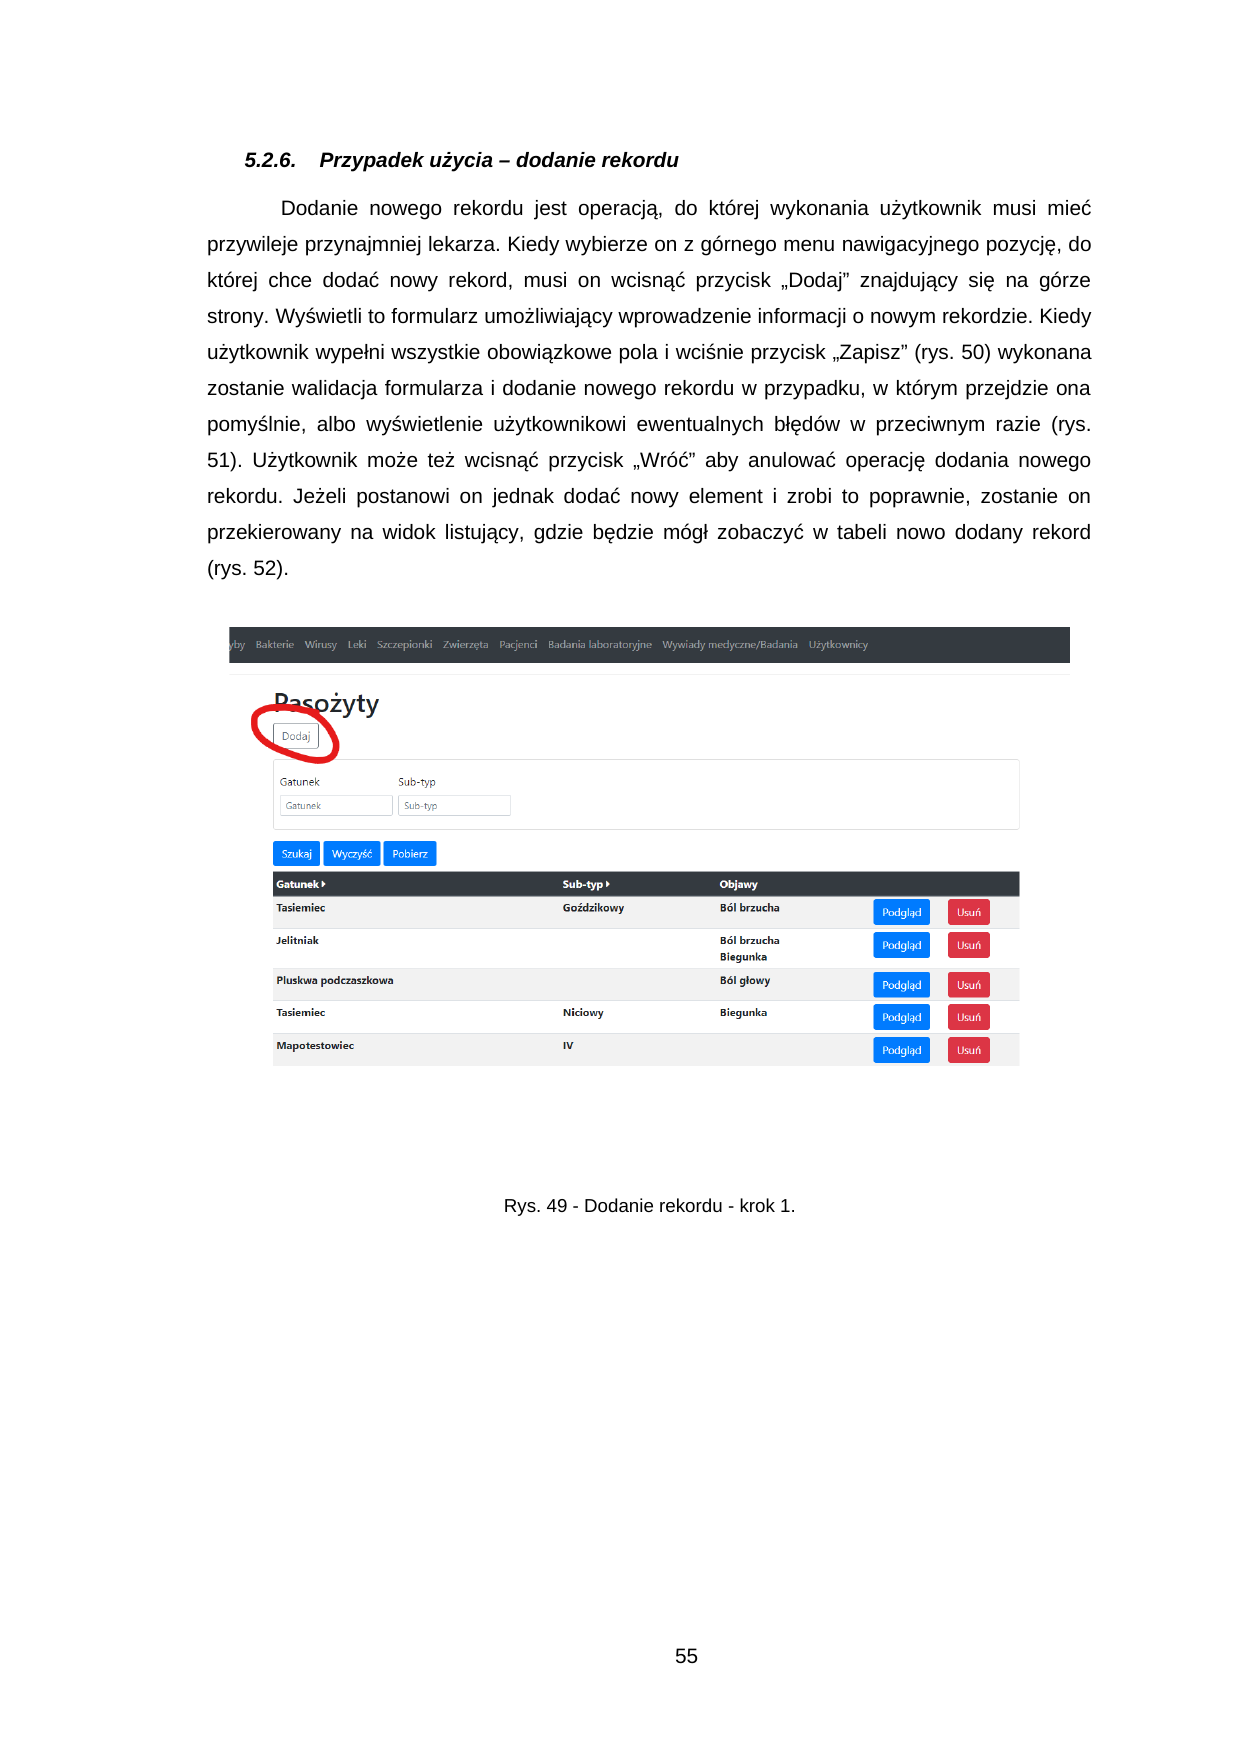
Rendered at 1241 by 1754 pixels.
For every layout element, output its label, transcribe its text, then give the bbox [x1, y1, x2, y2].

picture [229, 627, 1070, 1158]
subtitle Przypadek użycia – dodanie rekordu [244, 148, 1092, 172]
text Dodanie nowego rekordu jest operacją, do której wykonania użytkownik musi mieć przywileje przynajmniej lekarza. Kiedy wybierze on z górnego menu nawigacyjnego pozycję, do której chce dodać nowy rekord, musi on wcisnąć przycisk „Dodaj” znajdujący się na górze strony. Wyświetli to formularz umożliwiający wprowadzenie informacji o nowym rekordzie. Kiedy użytkownik wypełni wszystkie obowiązkowe pola i wciśnie przycisk „Zapisz” (rys. 50) wykonana zostanie walidacja formularza i dodanie nowego rekordu w przypadku, w którym przejdzie ona pomyślnie, albo wyświetlenie użytkownikowi ewentualnych błędów w przeciwnym razie (rys. 51). Użytkownik może też wcisnąć przycisk „Wróć” aby anulować operację dodania nowego rekordu. Jeżeli postanowi on jednak dodać nowy element i zrobi to poprawnie, zostanie on przekierowany na widok listujący, gdzie będzie mógł zobaczyć w tabeli nowo dodany rekord (rys. 52). [207, 196, 1092, 579]
